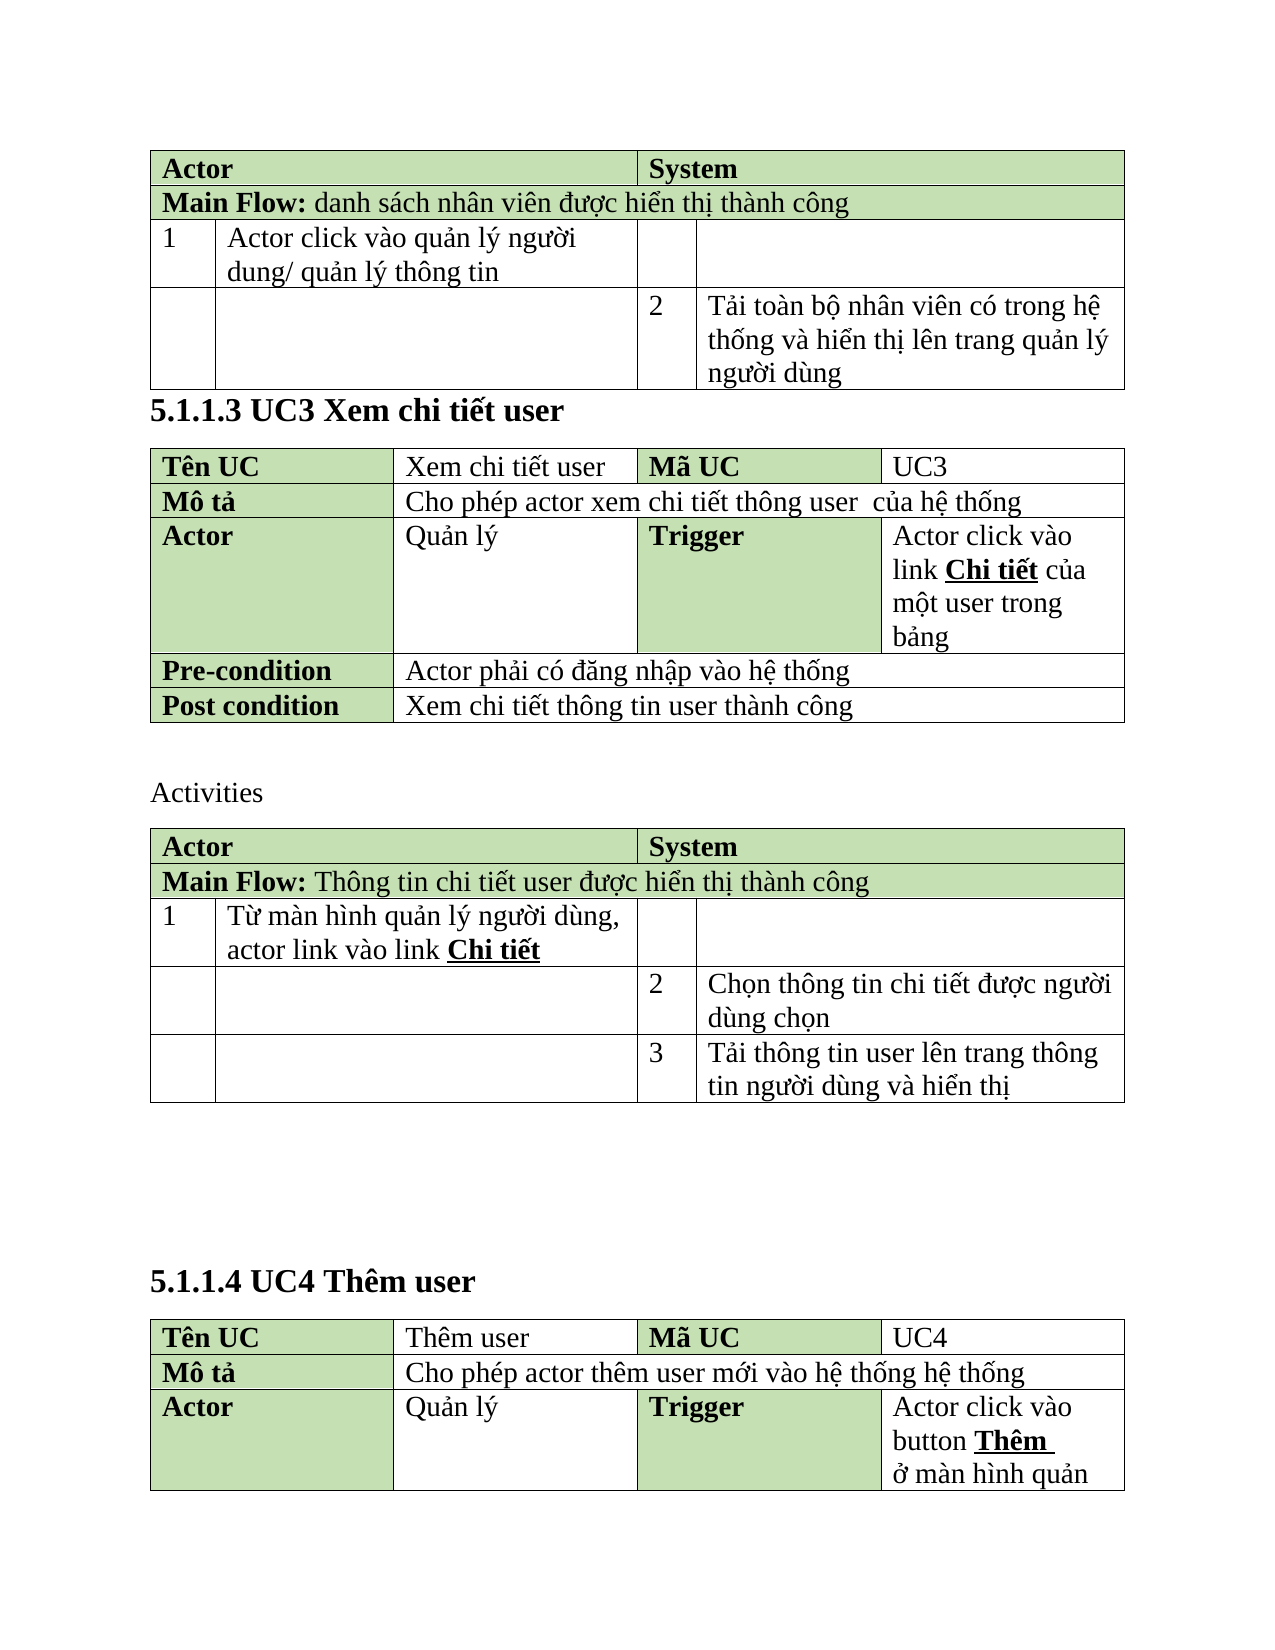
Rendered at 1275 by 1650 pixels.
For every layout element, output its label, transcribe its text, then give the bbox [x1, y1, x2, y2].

table_header Xem chi tiết user [394, 449, 637, 483]
table_header System [638, 151, 1124, 184]
table_header Mã UC [638, 1320, 881, 1354]
table_cell [151, 1035, 215, 1102]
table_cell Quản lý [394, 518, 637, 652]
table_cell Main Flow: Thông tin chi tiết user được hiển thị thành công [151, 864, 1124, 897]
table_cell Main Flow: danh sách nhân viên được hiển thị thành công [151, 186, 1124, 219]
table_header Thêm user [394, 1320, 637, 1354]
table_header Tên UC [151, 449, 393, 483]
table_cell [151, 288, 215, 389]
table_cell Cho phép actor xem chi tiết thông user của hệ thống [394, 484, 1124, 517]
table_cell Trigger [638, 1390, 881, 1490]
table_cell Quản lý [394, 1390, 637, 1490]
table_cell Tải thông tin user lên trang thông tin người dùng và hiển thị [697, 1035, 1124, 1102]
table_header UC4 [882, 1320, 1124, 1354]
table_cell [882, 1390, 1124, 1490]
table_header Actor [151, 151, 637, 184]
table_header UC3 [882, 449, 1124, 483]
table_header Mã UC [638, 449, 881, 483]
text Activities [150, 775, 1125, 809]
table_cell Tải toàn bộ nhân viên có trong hệ thống và hiển thị lên trang quản lý người dùng [697, 288, 1124, 389]
table_header Tên UC [151, 1320, 393, 1354]
table_cell 2 [638, 288, 696, 389]
table_cell Actor [151, 1390, 393, 1490]
table_cell Mô tả [151, 1355, 393, 1388]
table_cell 1 [151, 220, 215, 287]
table_cell Actor [151, 518, 393, 652]
table_cell Actor phải có đăng nhập vào hệ thống [394, 654, 1124, 687]
table_cell [216, 967, 637, 1034]
table_cell Pre-condition [151, 654, 393, 687]
table_cell [638, 220, 696, 287]
table_cell [216, 1035, 637, 1102]
table_cell 2 [638, 967, 696, 1034]
table_cell Cho phép actor thêm user mới vào hệ thống hệ thống [394, 1355, 1124, 1388]
table_cell [697, 220, 1124, 287]
table_header Actor [151, 829, 637, 863]
text 5.1.1.4 UC4 Thêm user [150, 1261, 1125, 1299]
text 5.1.1.3 UC3 Xem chi tiết user [150, 390, 1125, 428]
table_cell Actor click vào link Chi tiết của một user trong bảng [882, 518, 1124, 652]
table_cell 3 [638, 1035, 696, 1102]
table_cell [151, 967, 215, 1034]
table_cell Chọn thông tin chi tiết được người dùng chọn [697, 967, 1124, 1034]
table_cell [216, 288, 637, 389]
table_cell 1 [151, 899, 215, 966]
table_cell Từ màn hình quản lý người dùng, actor link vào link Chi tiết [216, 899, 637, 966]
table_header System [638, 829, 1124, 863]
table_cell Trigger [638, 518, 881, 652]
table_cell Actor click vào quản lý người dung/ quản lý thông tin [216, 220, 637, 287]
table_cell Mô tả [151, 484, 393, 517]
table_cell [697, 899, 1124, 966]
table_cell Post condition [151, 688, 393, 722]
table_cell Xem chi tiết thông tin user thành công [394, 688, 1124, 722]
table_cell [638, 899, 696, 966]
